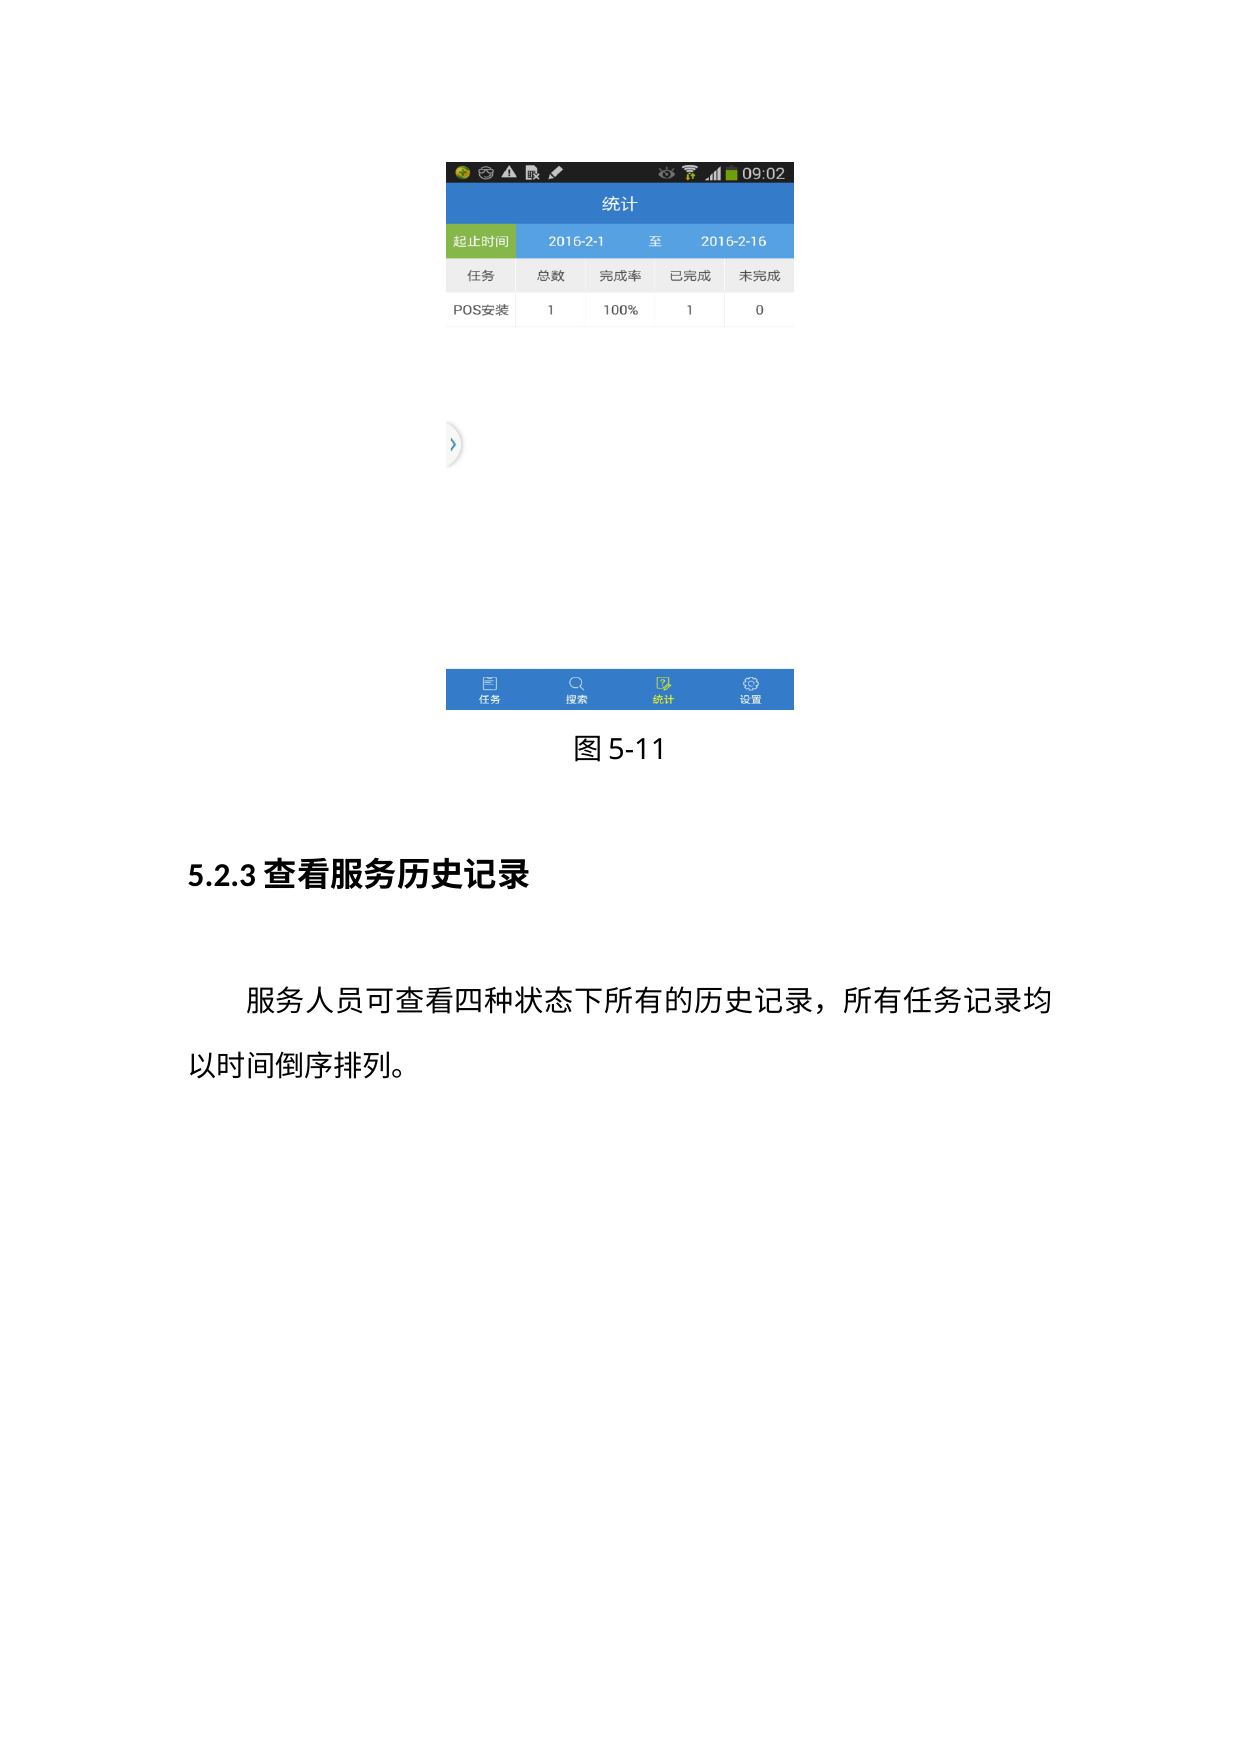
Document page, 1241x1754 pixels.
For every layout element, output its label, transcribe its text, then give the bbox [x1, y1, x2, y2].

subtitle 5.2.3 查看服务历史记录 [187, 839, 1053, 904]
picture [446, 162, 794, 710]
text 服务人员可查看四种状态下所有的历史记录，所有任务记录均以时间倒序排列。 [187, 966, 1053, 1096]
text 图5-11 [187, 714, 1053, 779]
